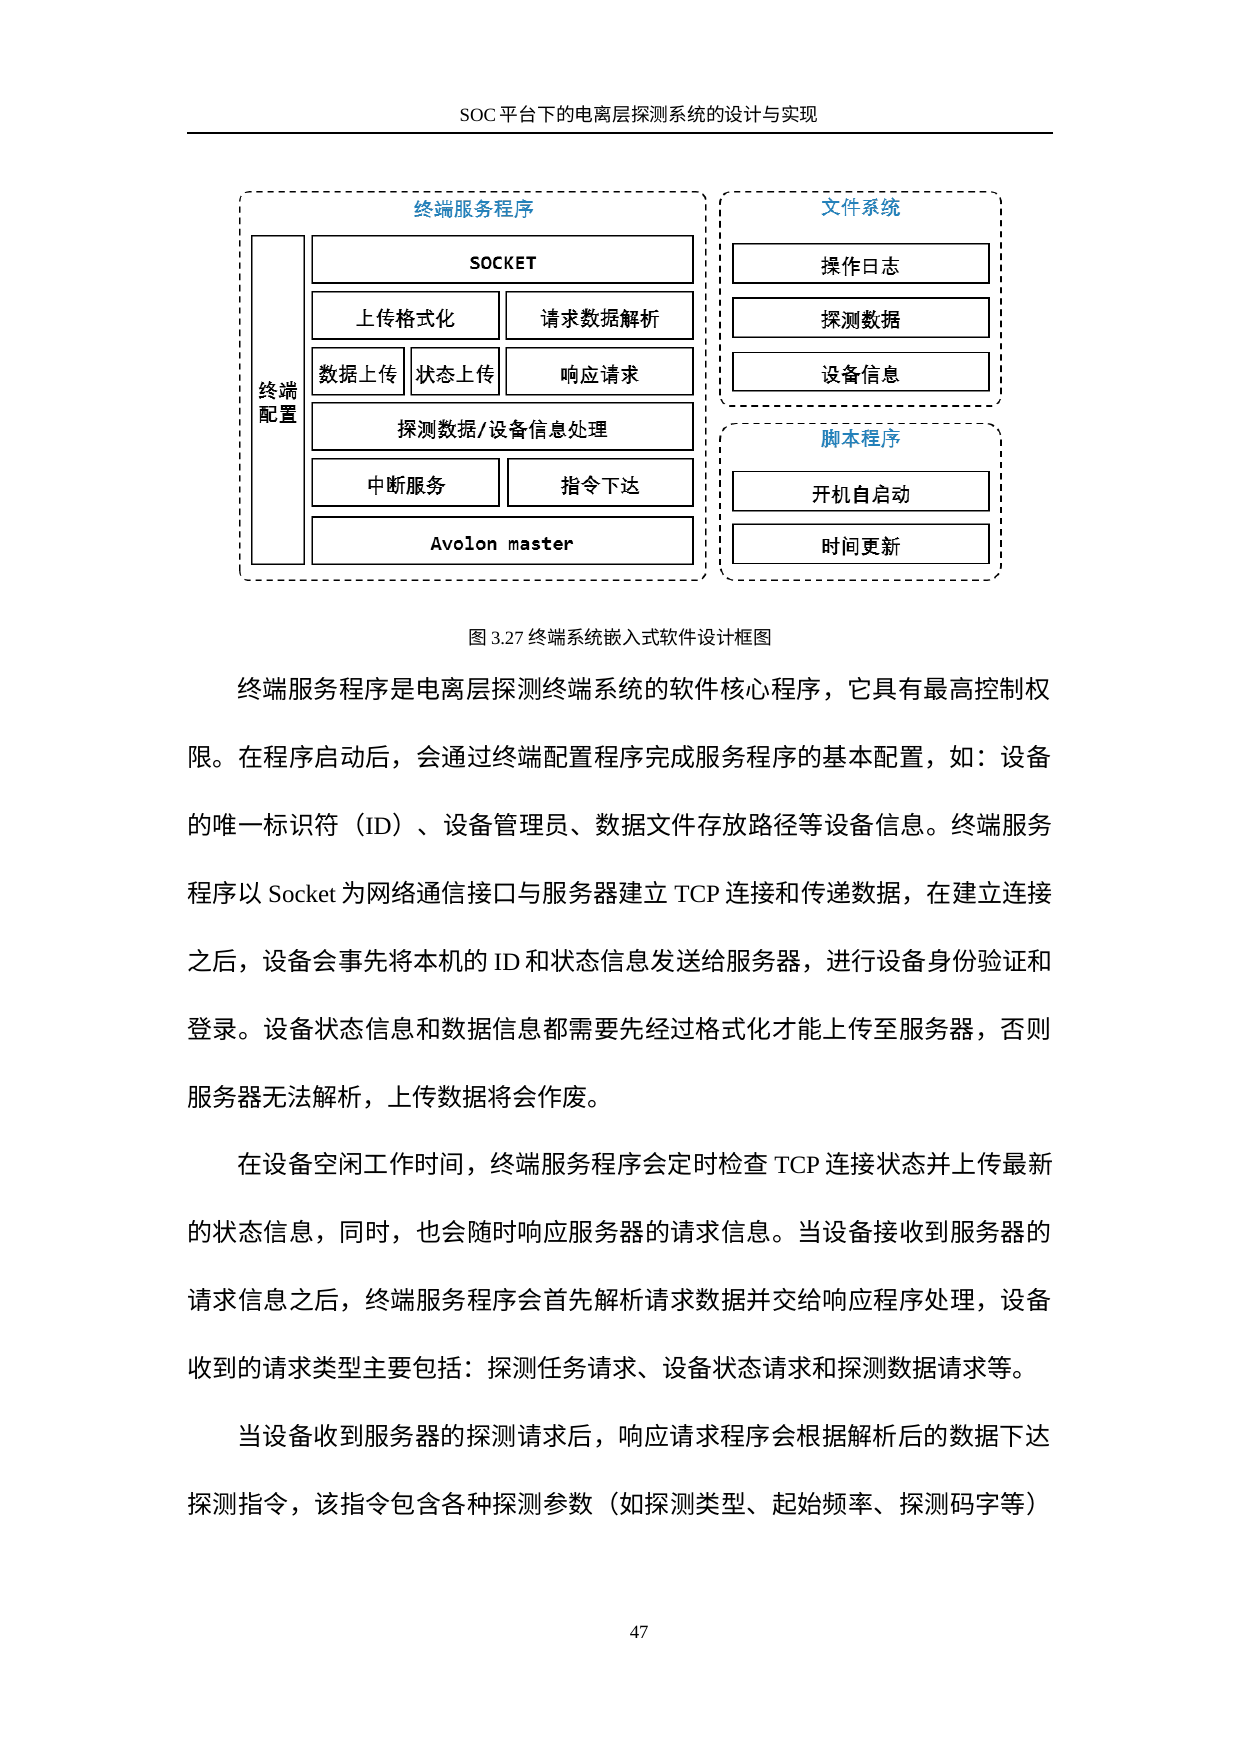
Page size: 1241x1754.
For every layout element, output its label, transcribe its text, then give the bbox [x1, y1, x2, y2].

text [187, 1401, 1053, 1537]
text 终端服务程序是电离层探测终端系统的软件核心程序，它具有最高控制权限。在程序启动后，会通过终端配置程序完成服务程序的基本配置，如：设备的唯一标识符（ID）、设备管理员、数据文件存放路径等设备信息。终端服务程序以Socket为网络通信接口与服务器建立TCP连接和传递数据，在建立连接之后，设备会事先将本机的ID和状态信息发送给服务器，进行设备身份验证和登录。设备状态信息和数据信息都需要先经过格式化才能上传至服务器，否则，服务器无法解析，上传数据将会作废。 [187, 654, 1053, 1129]
text 在设备空闲工作时间，终端服务程序会定时检查TCP连接状态并上传最新的状态信息，同时，也会随时响应服务器的请求信息。当设备接收到服务器的请求信息之后，终端服务程序会首先解析请求数据并交给响应程序处理，设备收到的请求类型主要包括：探测任务请求、设备状态请求和探测数据请求等。 [187, 1129, 1053, 1401]
text 图3.27 终端系统嵌入式软件设计框图 [187, 620, 1053, 654]
picture [213, 163, 1027, 584]
